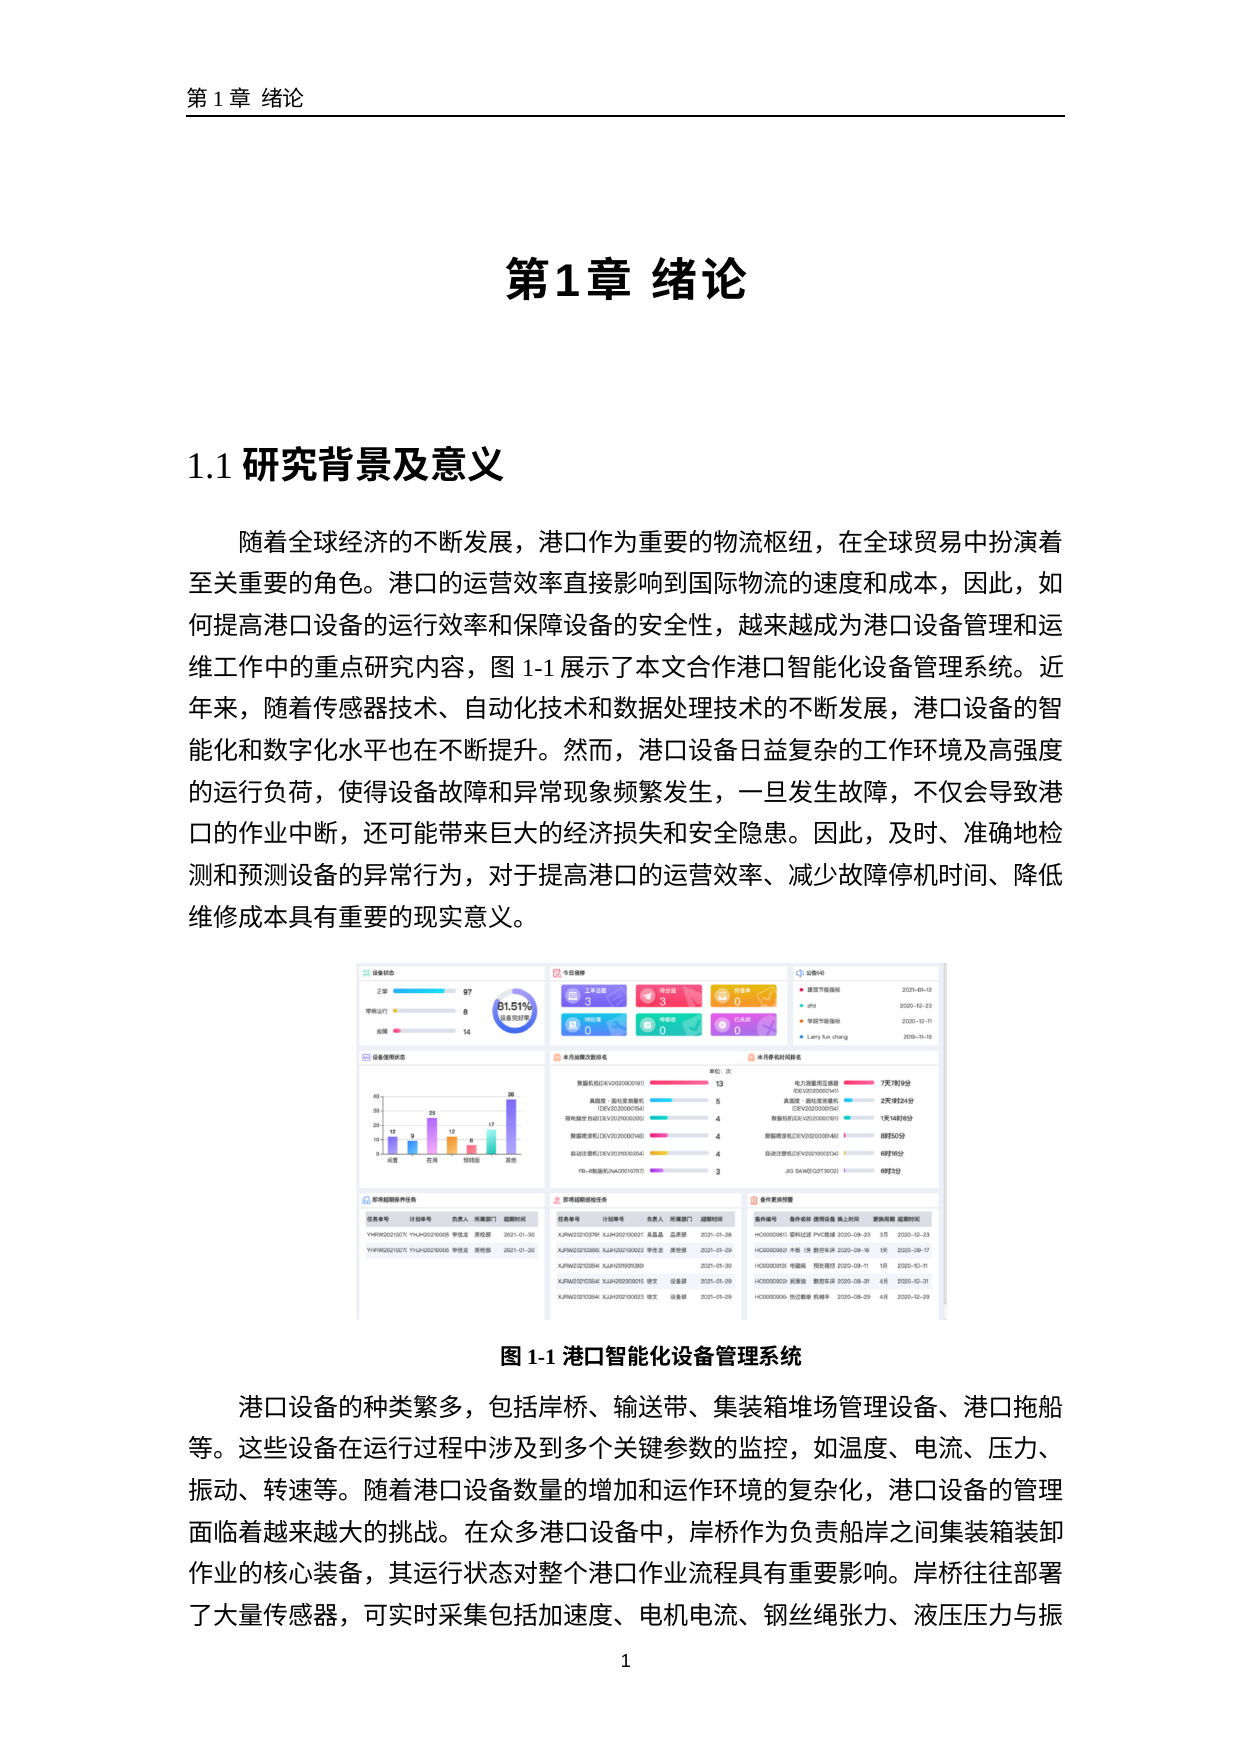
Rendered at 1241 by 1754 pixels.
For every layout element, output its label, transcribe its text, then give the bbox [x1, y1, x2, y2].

subtitle 研究背景及意义 [186, 438, 1065, 489]
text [188, 1383, 1065, 1633]
picture [356, 963, 947, 1320]
subtitle 绪论 [186, 244, 1065, 310]
text 图1-1 港口智能化设备管理系统 [188, 1339, 1065, 1370]
text 随着全球经济的不断发展，港口作为重要的物流枢纽，在全球贸易中扮演着至关重要的角色。港口的运营效率直接影响到国际物流的速度和成本，因此，如何提高港口设备的运行效率和保障设备的安全性，越来越成为港口设备管理和运维工作中的重点研究内容，图1-1展示了本文合作港口智能化设备管理系统。近年来，随着传感器技术、自动化技术和数据处理技术的不断发展，港口设备的智能化和数字化水平也在不断提升。然而，港口设备日益复杂的工作环境及高强度的运行负荷，使得设备故障和异常现象频繁发生，一旦发生故障，不仅会导致港口的作业中断，还可能带来巨大的经济损失和安全隐患。因此，及时、准确地检测和预测设备的异常行为，对于提高港口的运营效率、减少故障停机时间、降低维修成本具有重要的现实意义。 [188, 518, 1065, 934]
